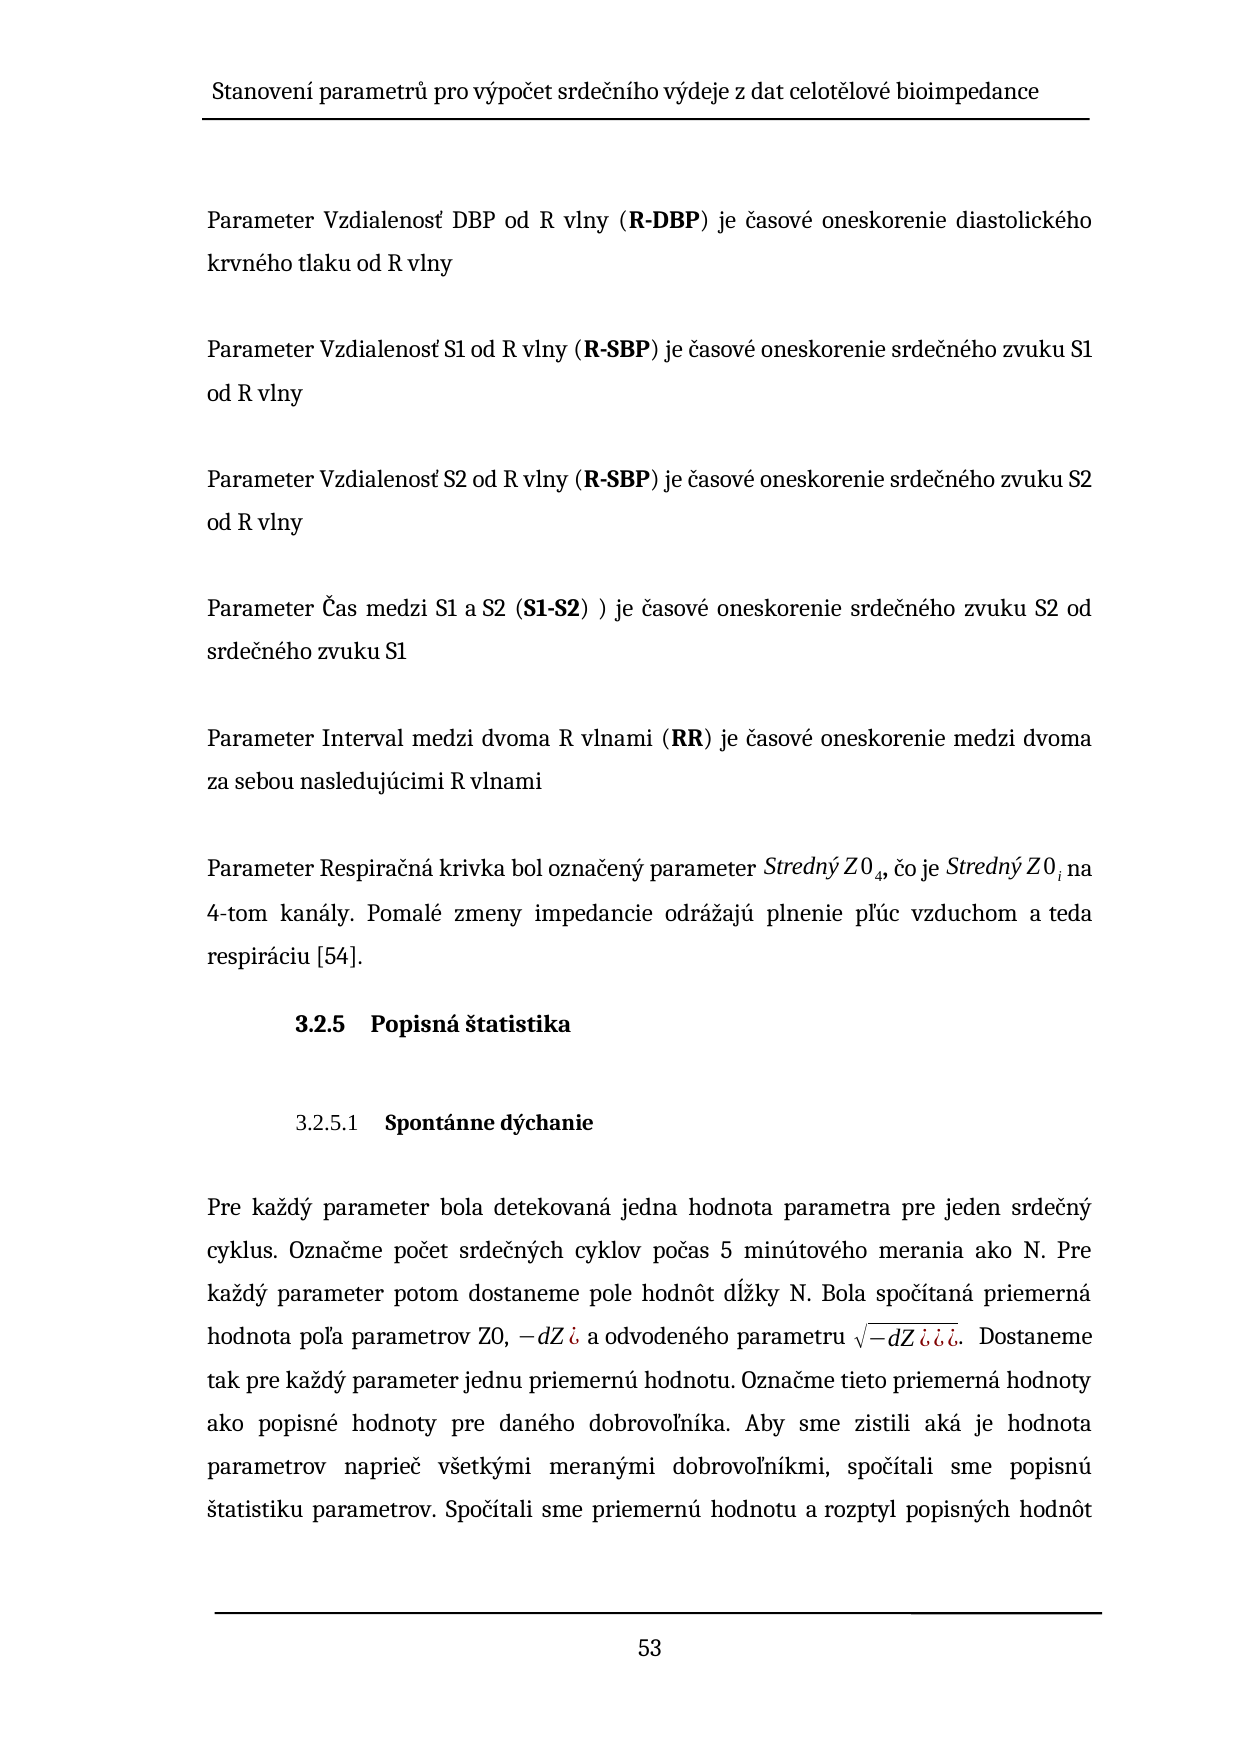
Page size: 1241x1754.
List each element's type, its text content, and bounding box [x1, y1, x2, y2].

subtitle Popisná štatistika [295, 1010, 1092, 1039]
text Parameter Interval medzi dvoma R vlnami (RR) je časové oneskorenie medzi dvoma za sebou nasledujúcimi R vlnami [207, 723, 1092, 795]
text Parameter Vzdialenosť DBP od R vlny (R-DBP) je časové oneskorenie diastolického krvného tlaku od R vlny [207, 206, 1092, 278]
text Parameter Čas medzi S1 a S2 (S1-S2) ) je časové oneskorenie srdečného zvuku S2 od srdečného zvuku S1 [207, 594, 1092, 666]
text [207, 1192, 1092, 1524]
subtitle Spontánne dýchanie [295, 1109, 1092, 1136]
text Parameter Respiračná krivka bol označený parameter , čo je na 4-tom kanály. Pomalé zmeny impedancie odrážajú plnenie pľúc vzduchom a teda respiráciu [54]. [207, 853, 1092, 971]
text Parameter Vzdialenosť S1 od R vlny (R-SBP) je časové oneskorenie srdečného zvuku S1 od R vlny [207, 335, 1092, 407]
text Parameter Vzdialenosť S2 od R vlny (R-SBP) je časové oneskorenie srdečného zvuku S2 od R vlny [207, 465, 1092, 537]
